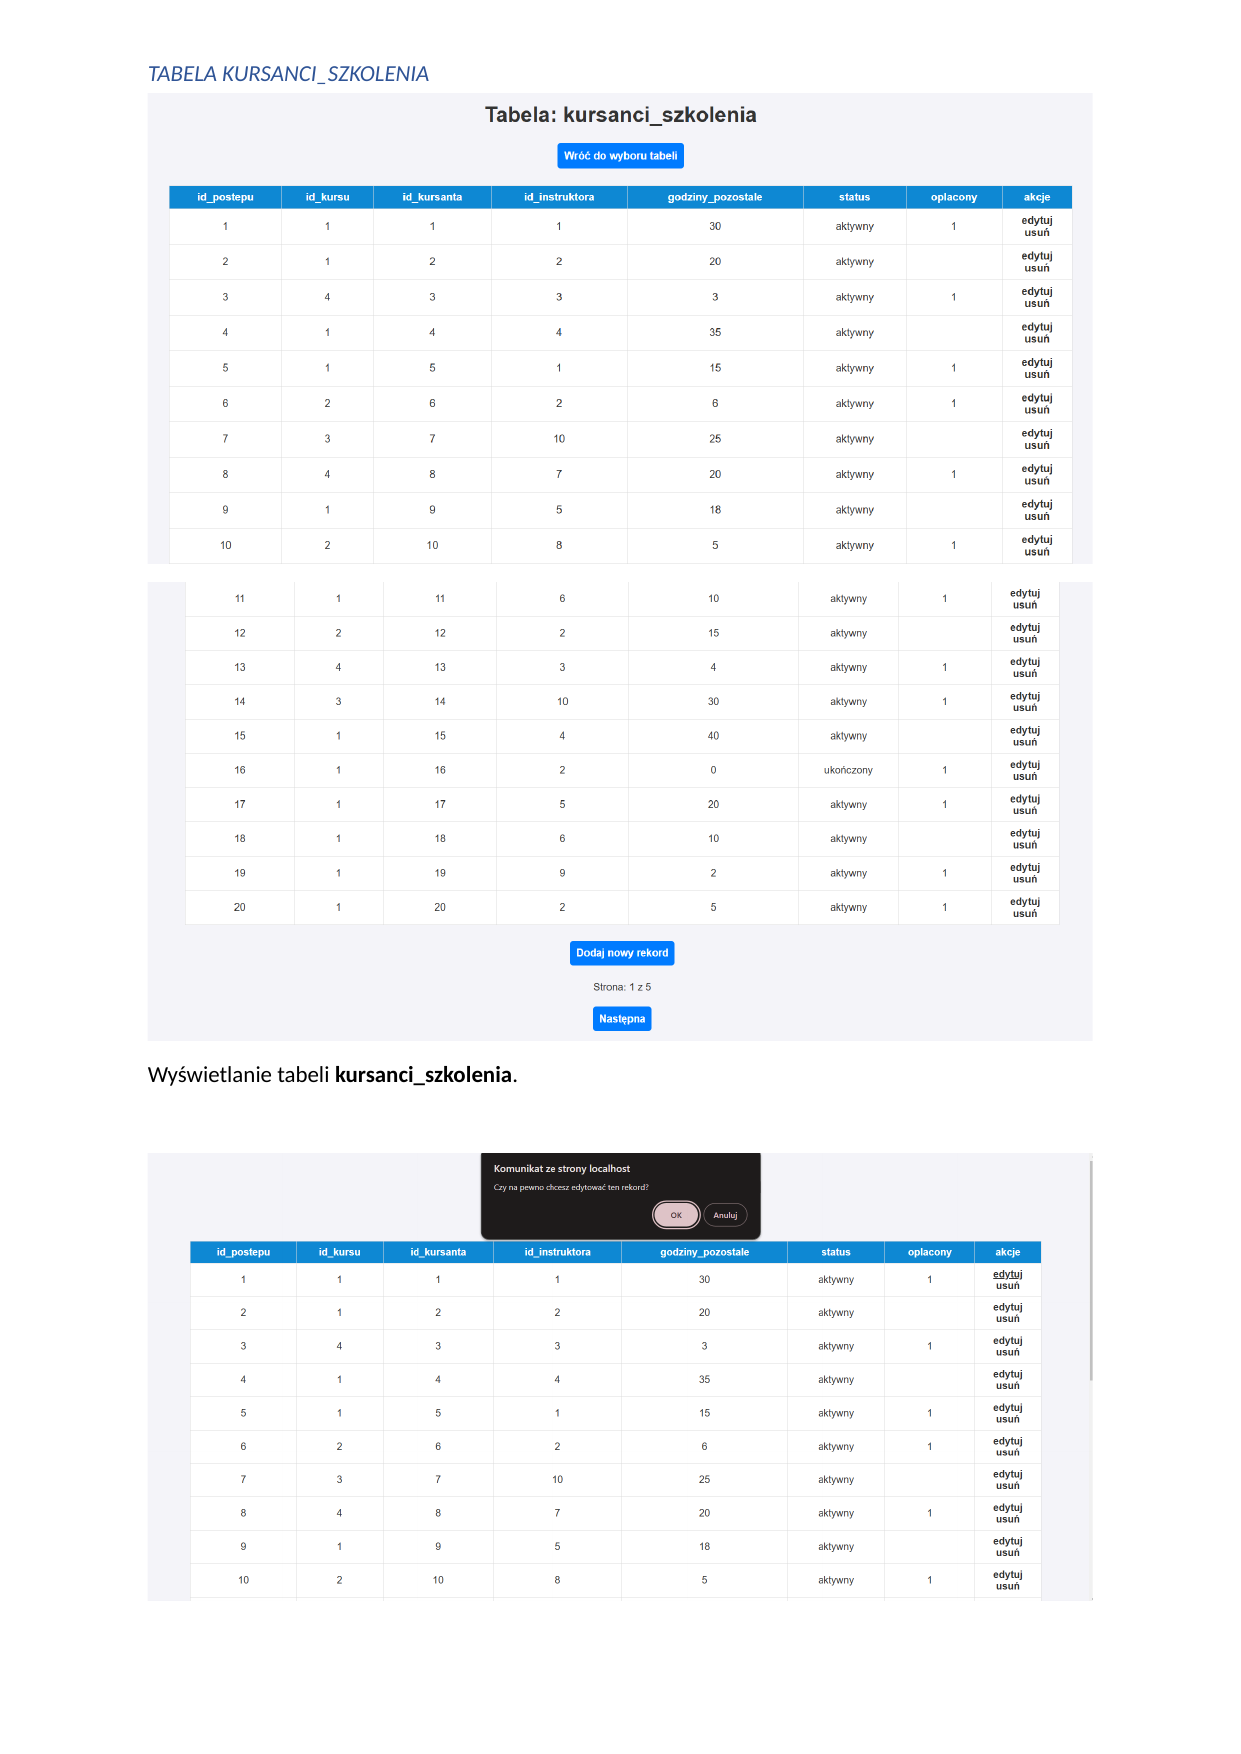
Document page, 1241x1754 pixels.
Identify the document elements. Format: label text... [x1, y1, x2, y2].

picture [147, 1153, 1093, 1601]
subtitle TABELA KURSANCI_SZKOLENIA [148, 59, 1093, 87]
text Wyświetlanie tabeli kursanci_szkolenia. [148, 1060, 1093, 1088]
picture [147, 93, 1093, 564]
picture [147, 582, 1093, 1041]
